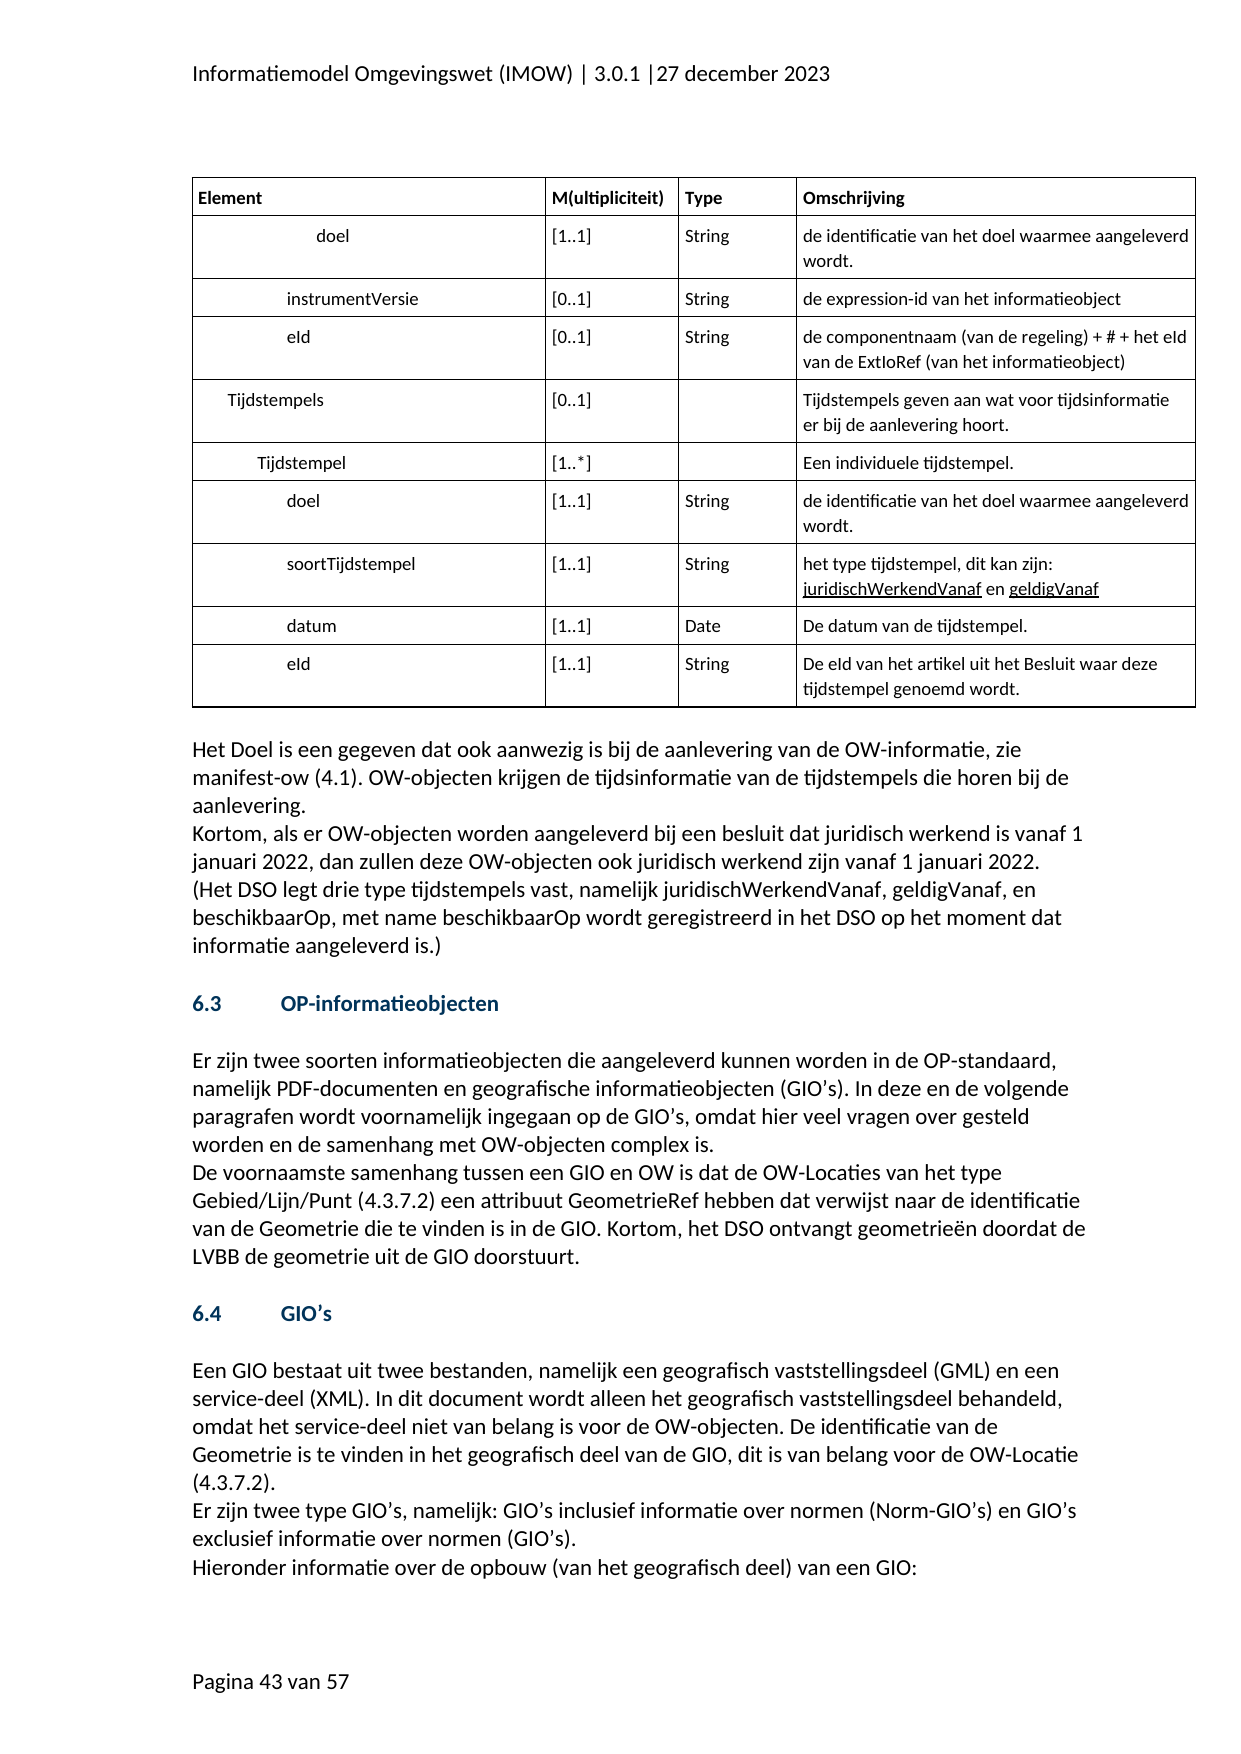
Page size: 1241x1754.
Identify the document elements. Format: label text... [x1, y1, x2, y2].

table_cell String [679, 645, 796, 706]
table_header Element [193, 178, 545, 215]
table_cell [1..1] [546, 216, 678, 278]
table_cell Tijdstempels geven aan wat voor tijdsinformatie er bij de aanlevering hoort. [797, 380, 1195, 442]
table_header Type [679, 178, 796, 215]
table_cell doel [193, 216, 545, 278]
table_cell Date [679, 607, 796, 643]
table_cell String [679, 544, 796, 606]
table_cell [1..1] [546, 645, 678, 706]
table_cell String [679, 216, 796, 278]
table_cell datum [193, 607, 545, 643]
table_cell [1..1] [546, 607, 678, 643]
table_cell de identificatie van het doel waarmee aangeleverd wordt. [797, 216, 1195, 278]
table_cell String [679, 481, 796, 543]
table_header Omschrijving [797, 178, 1195, 215]
table_cell [0..1] [546, 380, 678, 442]
table_cell [0..1] [546, 317, 678, 379]
table_cell [1..*] [546, 443, 678, 480]
text De voornaamste samenhang tussen een GIO en OW is dat de OW-Locaties van het type Gebied/Lijn/Punt (4.3.7.2) een attribuut GeometrieRef hebben dat verwijst naar de identificatie van de Geometrie die te vinden is in de GIO. Kortom, het DSO ontvangt geometrieën doordat de LVBB de geometrie uit de GIO doorstuurt. [192, 1158, 1092, 1270]
table_cell [679, 443, 796, 480]
table_cell de expression-id van het informatieobject [797, 279, 1195, 316]
text Kortom, als er OW-objecten worden aangeleverd bij een besluit dat juridisch werkend is vanaf 1 januari 2022, dan zullen deze OW-objecten ook juridisch werkend zijn vanaf 1 januari 2022. (Het DSO legt drie type tijdstempels vast, namelijk juridischWerkendVanaf, geldigVanaf, en beschikbaarOp, met name beschikbaarOp wordt geregistreerd in het DSO op het moment dat informatie aangeleverd is.) [192, 819, 1092, 959]
table_cell doel [193, 481, 545, 543]
table_cell String [679, 317, 796, 379]
table_cell de identificatie van het doel waarmee aangeleverd wordt. [797, 481, 1195, 543]
subtitle GIO’s [192, 1299, 1092, 1327]
text Er zijn twee soorten informatieobjecten die aangeleverd kunnen worden in de OP-standaard, namelijk PDF-documenten en geografische informatieobjecten (GIO’s). In deze en de volgende paragrafen wordt voornamelijk ingegaan op de GIO’s, omdat hier veel vragen over gesteld worden en de samenhang met OW-objecten complex is. [192, 1046, 1092, 1158]
text Er zijn twee type GIO’s, namelijk: GIO’s inclusief informatie over normen (Norm-GIO’s) en GIO’s exclusief informatie over normen (GIO’s). [192, 1497, 1092, 1553]
subtitle OP-informatieobjecten [192, 989, 1092, 1017]
table_cell de componentnaam (van de regeling) + # + het eId van de ExtIoRef (van het informatieobject) [797, 317, 1195, 379]
table_cell soortTijdstempel [193, 544, 545, 606]
table_cell [679, 380, 796, 442]
text Het Doel is een gegeven dat ook aanwezig is bij de aanlevering van de OW-informatie, zie manifest-ow (4.1). OW-objecten krijgen de tijdsinformatie van de tijdstempels die horen bij de aanlevering. [192, 735, 1092, 819]
table_cell eId [193, 317, 545, 379]
table_cell De datum van de tijdstempel. [797, 607, 1195, 643]
text Een GIO bestaat uit twee bestanden, namelijk een geografisch vaststellingsdeel (GML) en een service-deel (XML). In dit document wordt alleen het geografisch vaststellingsdeel behandeld, omdat het service-deel niet van belang is voor de OW-objecten. De identificatie van de Geometrie is te vinden in het geografisch deel van de GIO, dit is van belang voor de OW-Locatie (4.3.7.2). [192, 1356, 1092, 1497]
table_cell Tijdstempels [193, 380, 545, 442]
text Hieronder informatie over de opbouw (van het geografisch deel) van een GIO: [192, 1553, 1092, 1581]
table_cell Tijdstempel [193, 443, 545, 480]
table_cell [1..1] [546, 544, 678, 606]
table_cell [1..1] [546, 481, 678, 543]
table_cell Een individuele tijdstempel. [797, 443, 1195, 480]
table_cell eId [193, 645, 545, 706]
table_cell het type tijdstempel, dit kan zijn: juridischWerkendVanaf en geldigVanaf [797, 544, 1195, 606]
table_cell instrumentVersie [193, 279, 545, 316]
table_cell String [679, 279, 796, 316]
table_header M(ultipliciteit) [546, 178, 678, 215]
table_cell De eId van het artikel uit het Besluit waar deze tijdstempel genoemd wordt. [797, 645, 1195, 706]
table_cell [0..1] [546, 279, 678, 316]
